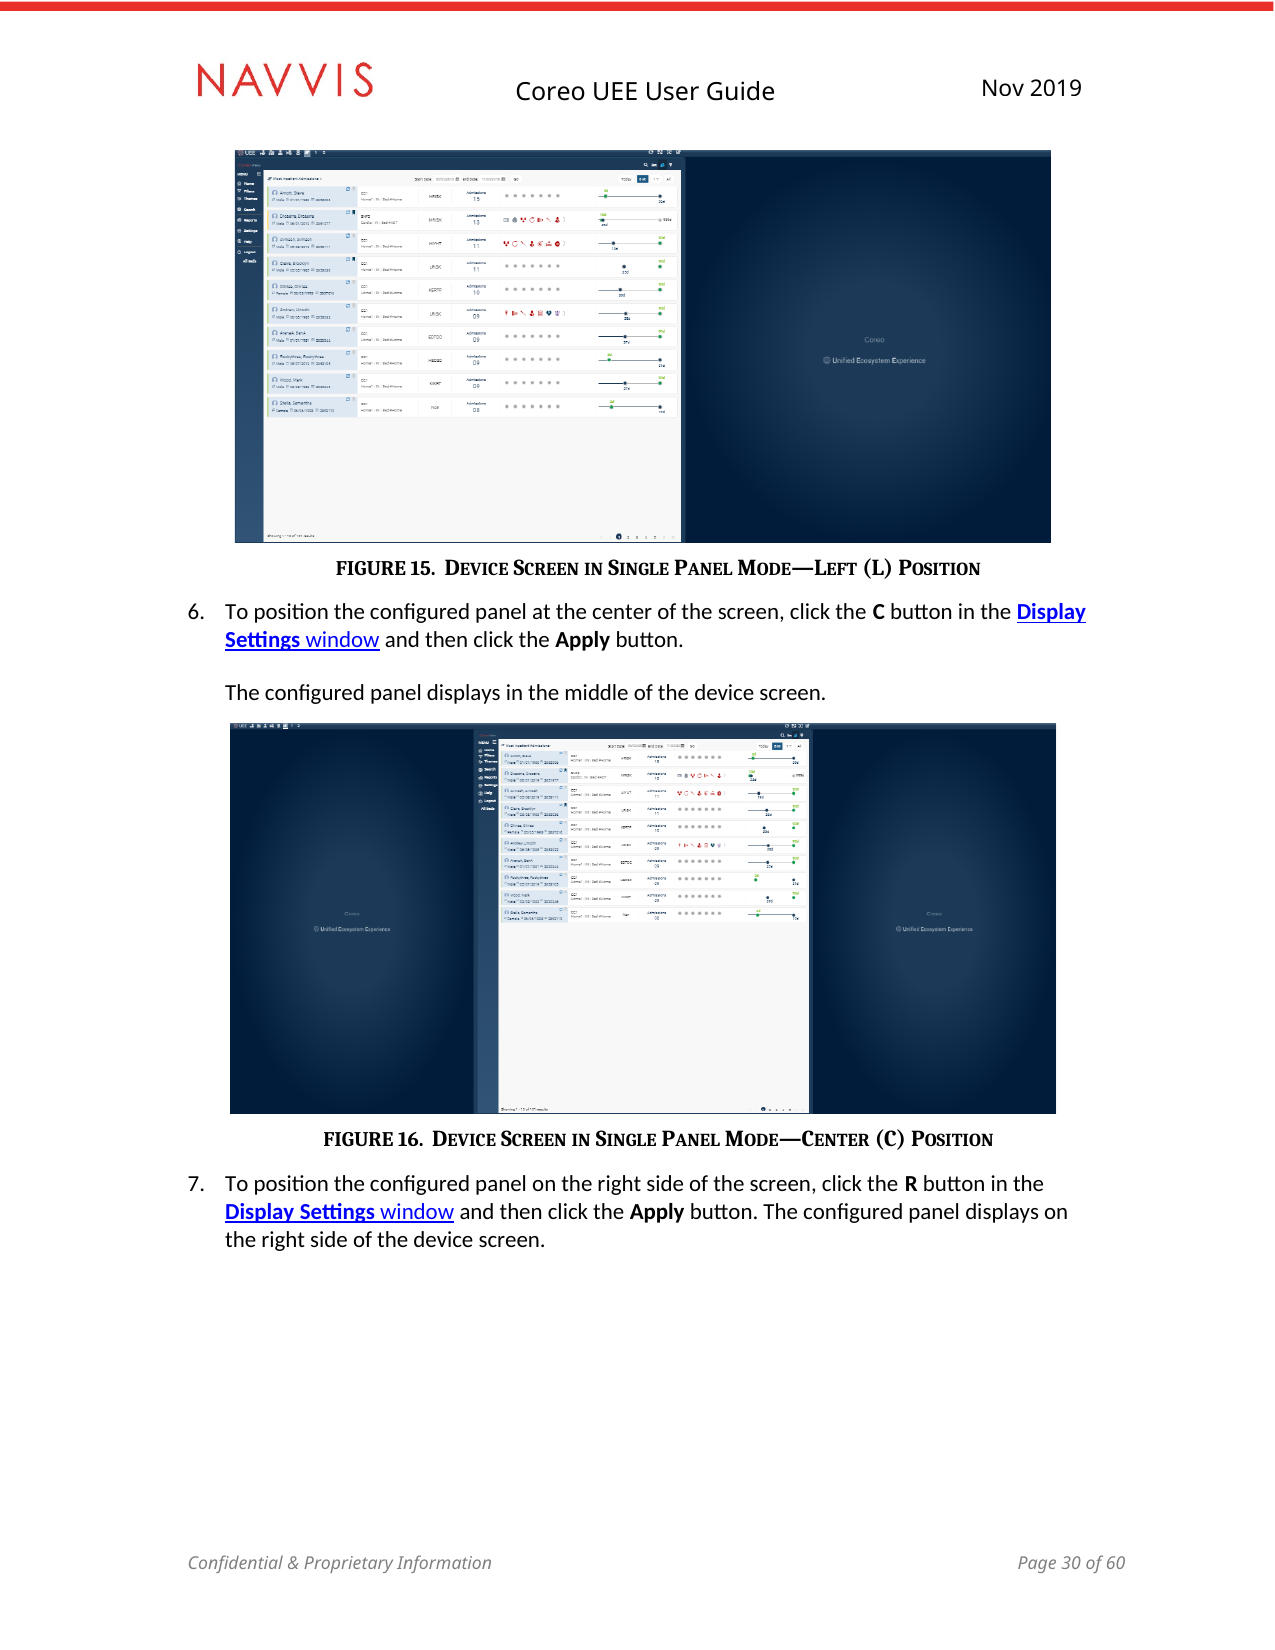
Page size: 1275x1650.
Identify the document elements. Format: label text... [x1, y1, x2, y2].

picture [187, 55, 383, 104]
list To position the configured panel at the center of the screen, click the C button in the Display Settings window and then click the Apply button. [187, 597, 1087, 653]
list To position the configured panel on the right side of the screen, click the R button in the Display Settings window and then click the Apply button. The configured panel displays on the right side of the device screen. [187, 1169, 1087, 1253]
text The configured panel displays in the middle of the device screen. [225, 678, 1087, 706]
text Device Screen in Single Panel Mode—Center (C) Position [229, 1126, 1087, 1153]
text Device Screen in Single Panel Mode—Left (L) Position [229, 555, 1087, 581]
picture [234, 150, 1052, 543]
picture [230, 723, 1057, 1114]
